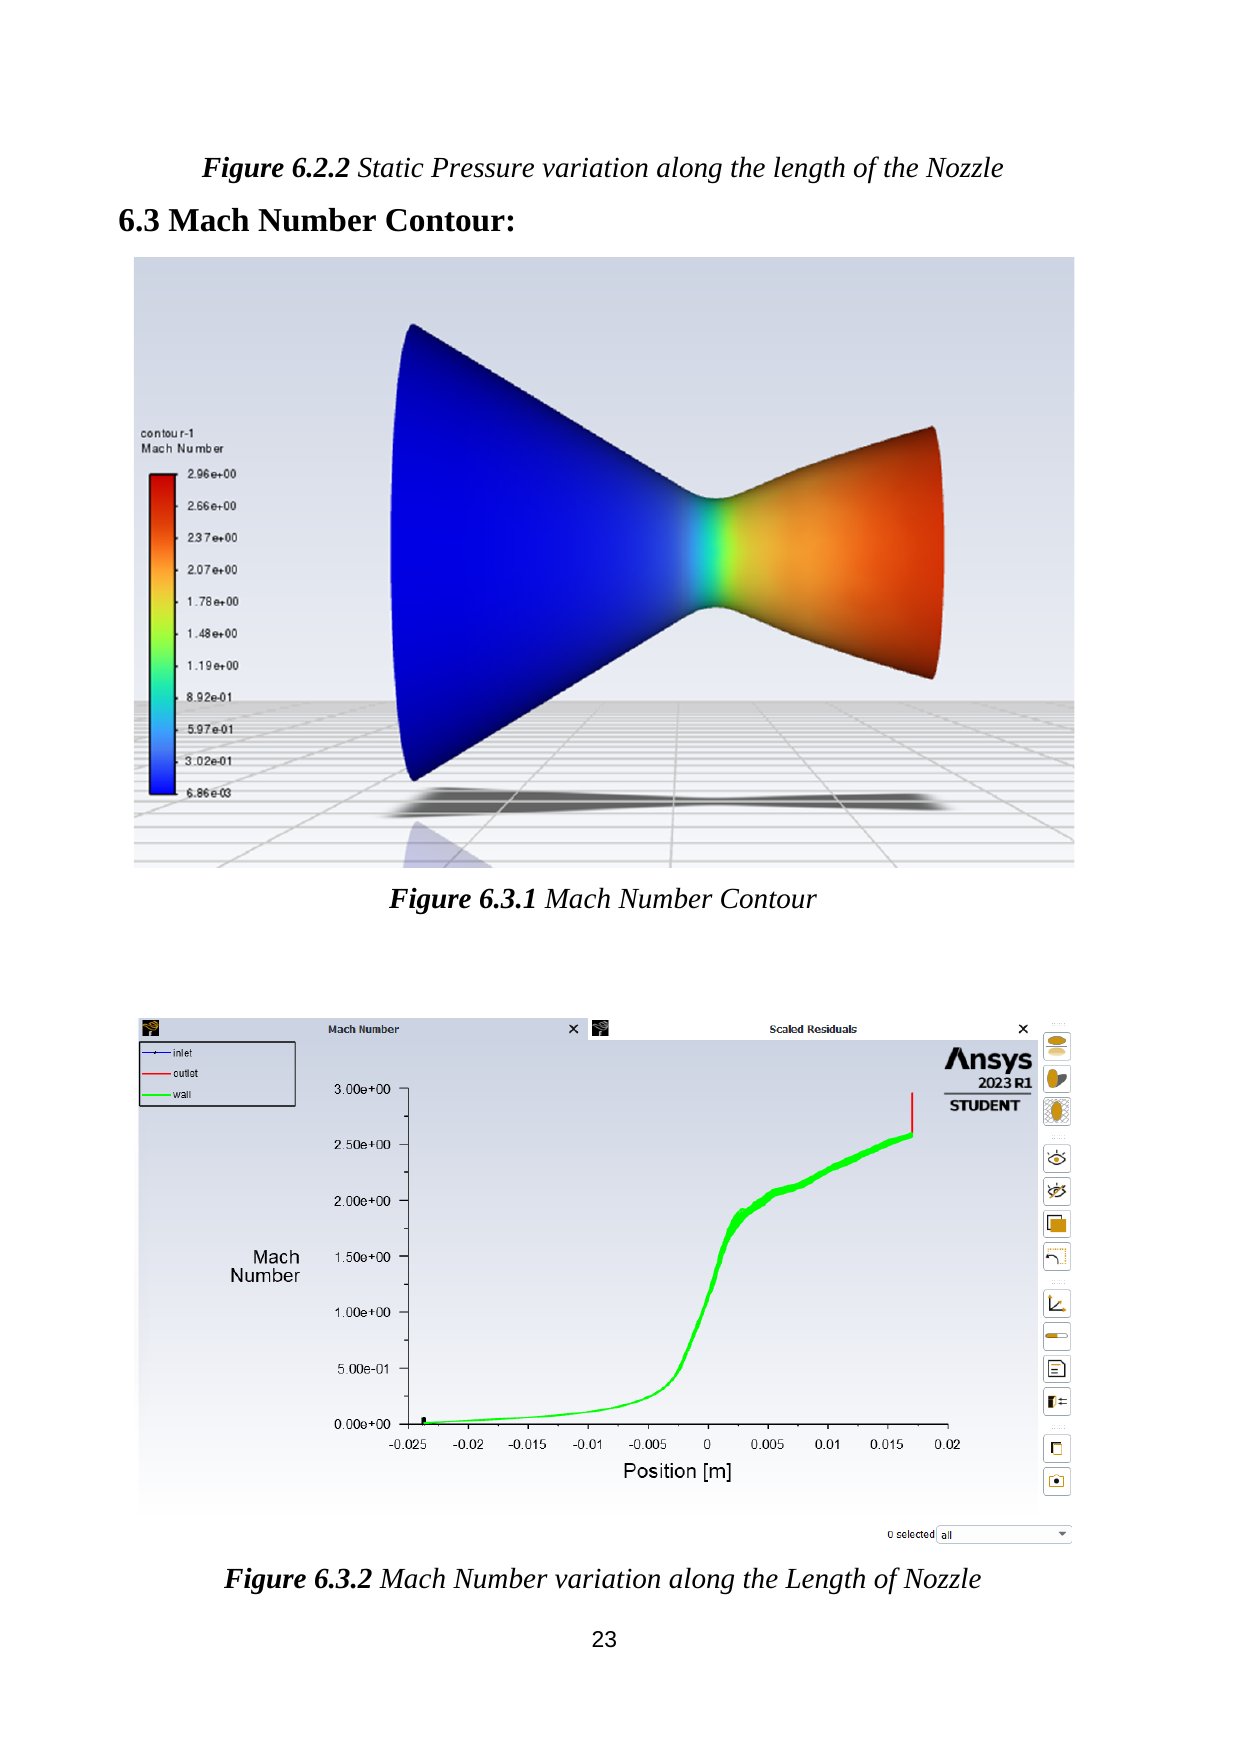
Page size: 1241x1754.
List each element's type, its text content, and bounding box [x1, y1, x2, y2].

text Figure 6.3.1 Mach Number Contour [118, 881, 1090, 914]
text Figure 6.3.2 Mach Number variation along the Length of Nozzle [118, 1562, 1090, 1595]
picture [133, 257, 1075, 868]
text Figure 6.2.2 Static Pressure variation along the length of the Nozzle [118, 150, 1090, 183]
text 6.3 Mach Number Contour: [118, 200, 1090, 239]
picture [134, 1017, 1075, 1549]
